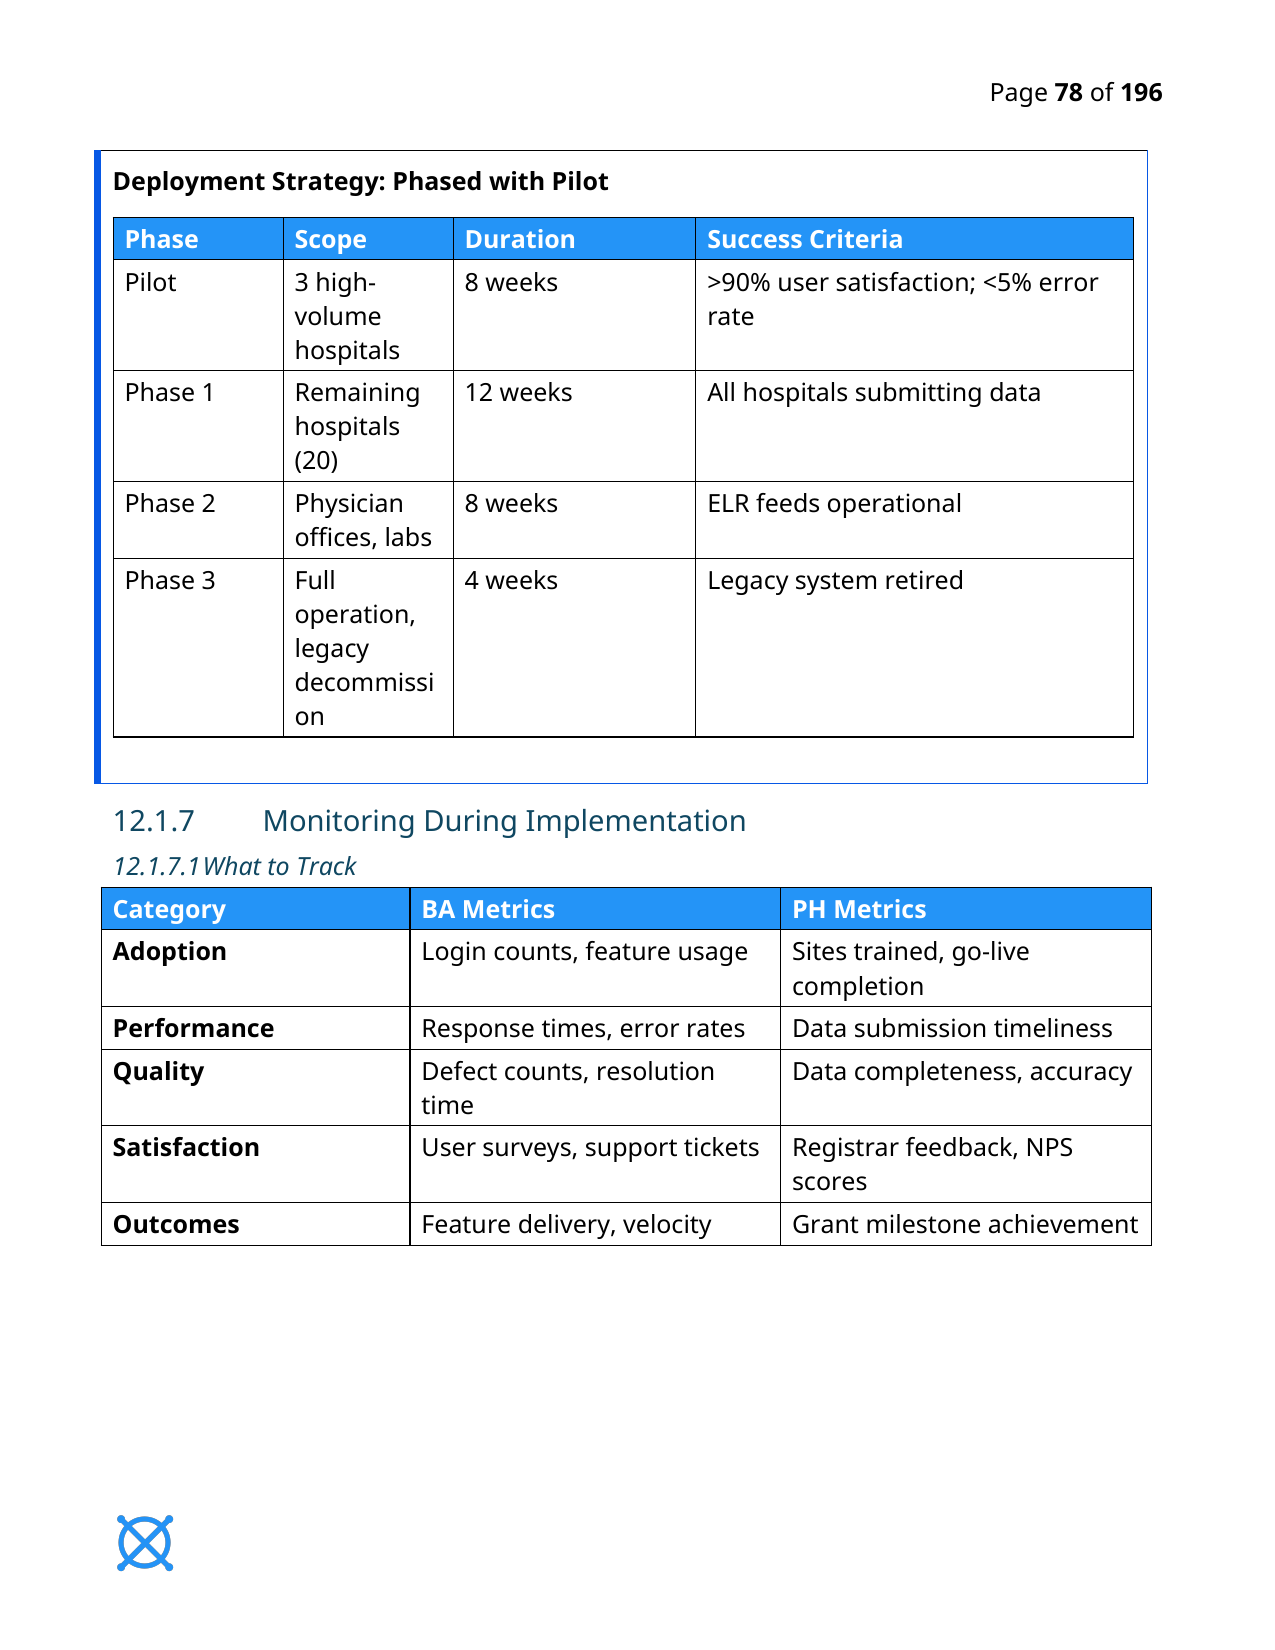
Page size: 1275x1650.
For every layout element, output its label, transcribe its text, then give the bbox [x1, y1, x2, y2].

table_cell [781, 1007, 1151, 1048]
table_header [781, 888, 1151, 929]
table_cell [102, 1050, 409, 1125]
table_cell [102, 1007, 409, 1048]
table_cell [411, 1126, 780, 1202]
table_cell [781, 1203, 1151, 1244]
picture [112, 1511, 177, 1575]
subtitle What to Track [112, 848, 1162, 882]
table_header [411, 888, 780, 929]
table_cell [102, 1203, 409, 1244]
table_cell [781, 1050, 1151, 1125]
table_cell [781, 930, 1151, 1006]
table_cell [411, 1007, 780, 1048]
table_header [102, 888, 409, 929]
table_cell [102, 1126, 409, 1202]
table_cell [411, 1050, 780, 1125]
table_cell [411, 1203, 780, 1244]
subtitle Monitoring During Implementation [112, 800, 1162, 840]
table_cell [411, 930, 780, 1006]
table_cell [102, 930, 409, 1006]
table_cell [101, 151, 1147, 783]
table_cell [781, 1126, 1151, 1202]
